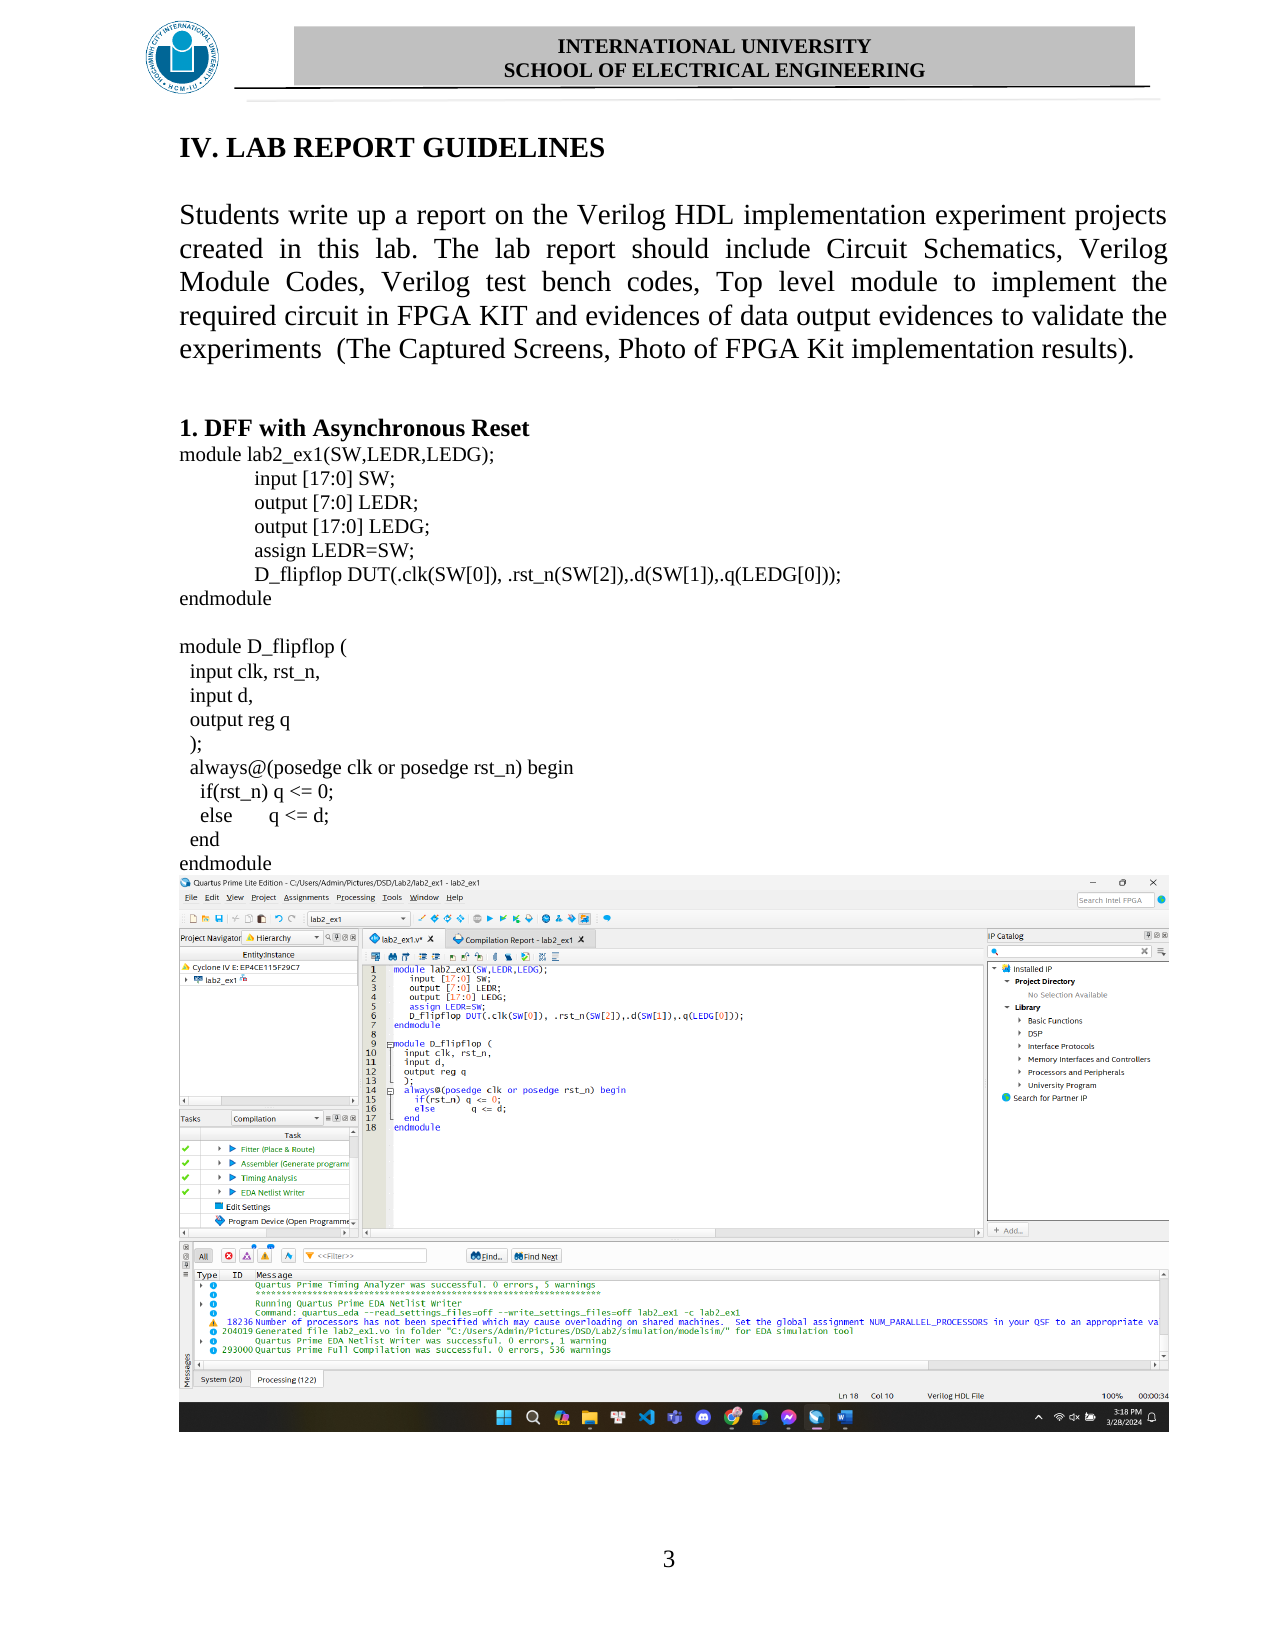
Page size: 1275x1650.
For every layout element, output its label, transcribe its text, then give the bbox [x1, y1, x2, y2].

text IV. LAB REPORT GUIDELINES [179, 130, 1169, 164]
text output reg q [179, 707, 1169, 731]
text endmodule [179, 851, 1169, 875]
text input clk, rst_n, [179, 658, 1169, 683]
text output [7:0] LEDR; [179, 490, 1169, 514]
text endmodule [179, 586, 1169, 610]
text if(rst_n) q <= 0; [179, 779, 1169, 803]
text input [17:0] SW; [179, 466, 1169, 490]
text D_flipflop DUT(.clk(SW[0]), .rst_n(SW[2]),.d(SW[1]),.q(LEDG[0])); [179, 562, 1169, 586]
text module D_flipflop ( [179, 634, 1169, 658]
text end [179, 827, 1169, 851]
text 1. DFF with Asynchronous Reset module lab2_ex1(SW,LEDR,LEDG); [179, 413, 1169, 466]
picture [179, 875, 1169, 1432]
text input d, [179, 683, 1169, 707]
text else q <= d; [179, 803, 1169, 827]
text ); [179, 731, 1169, 755]
text always@(posedge clk or posedge rst_n) begin [179, 755, 1169, 779]
text output [17:0] LEDG; [179, 514, 1169, 538]
text assign LEDR=SW; [179, 538, 1169, 562]
picture [144, 19, 219, 95]
text Students write up a report on the Verilog HDL implementation experiment projects created in this lab. The lab report should include Circuit Schematics, Verilog Module Codes, Verilog test bench codes, Top level module to implement the required circuit in FPGA KIT and evidences of data output evidences to validate the experiments (The Captured Screens, Photo of FPGA Kit implementation results). [179, 197, 1169, 365]
